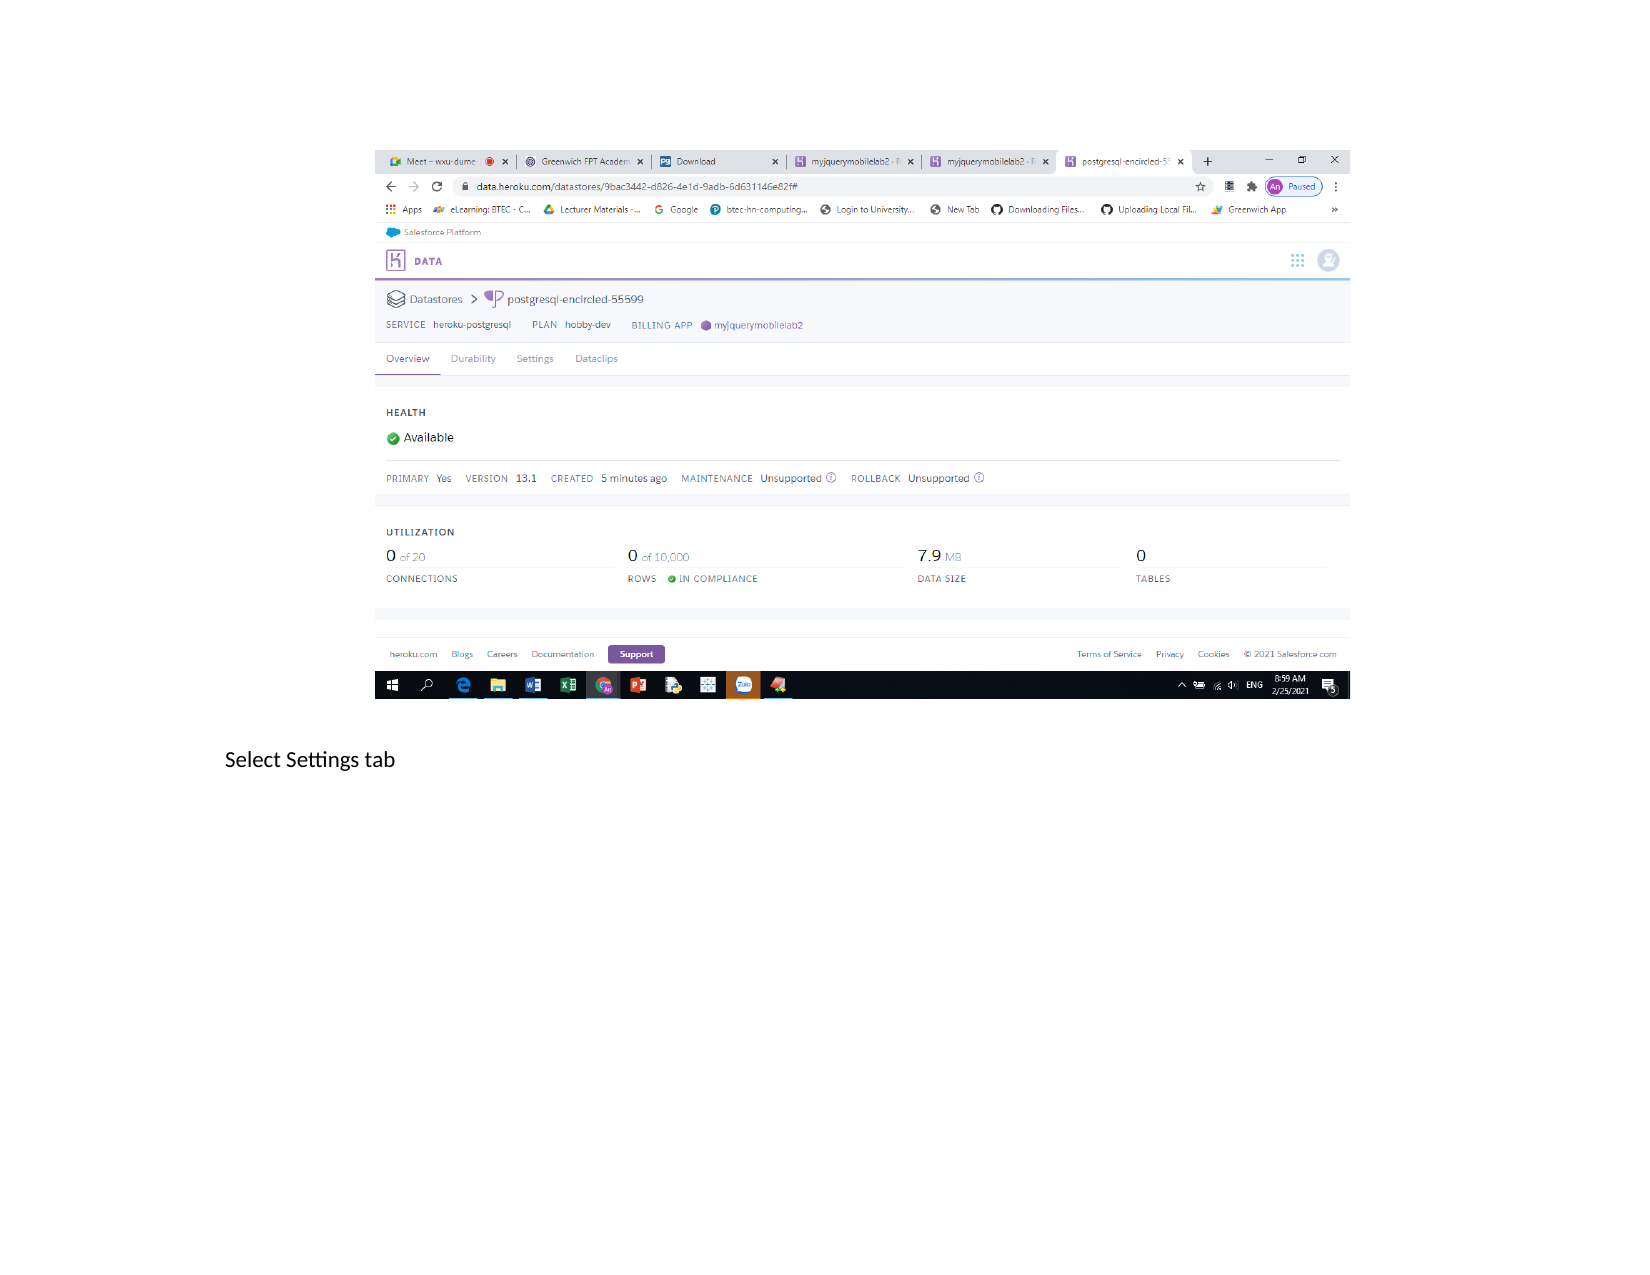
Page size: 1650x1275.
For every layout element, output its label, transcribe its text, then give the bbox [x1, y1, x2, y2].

text Select Settings tab [225, 746, 1500, 774]
picture [375, 150, 1350, 699]
